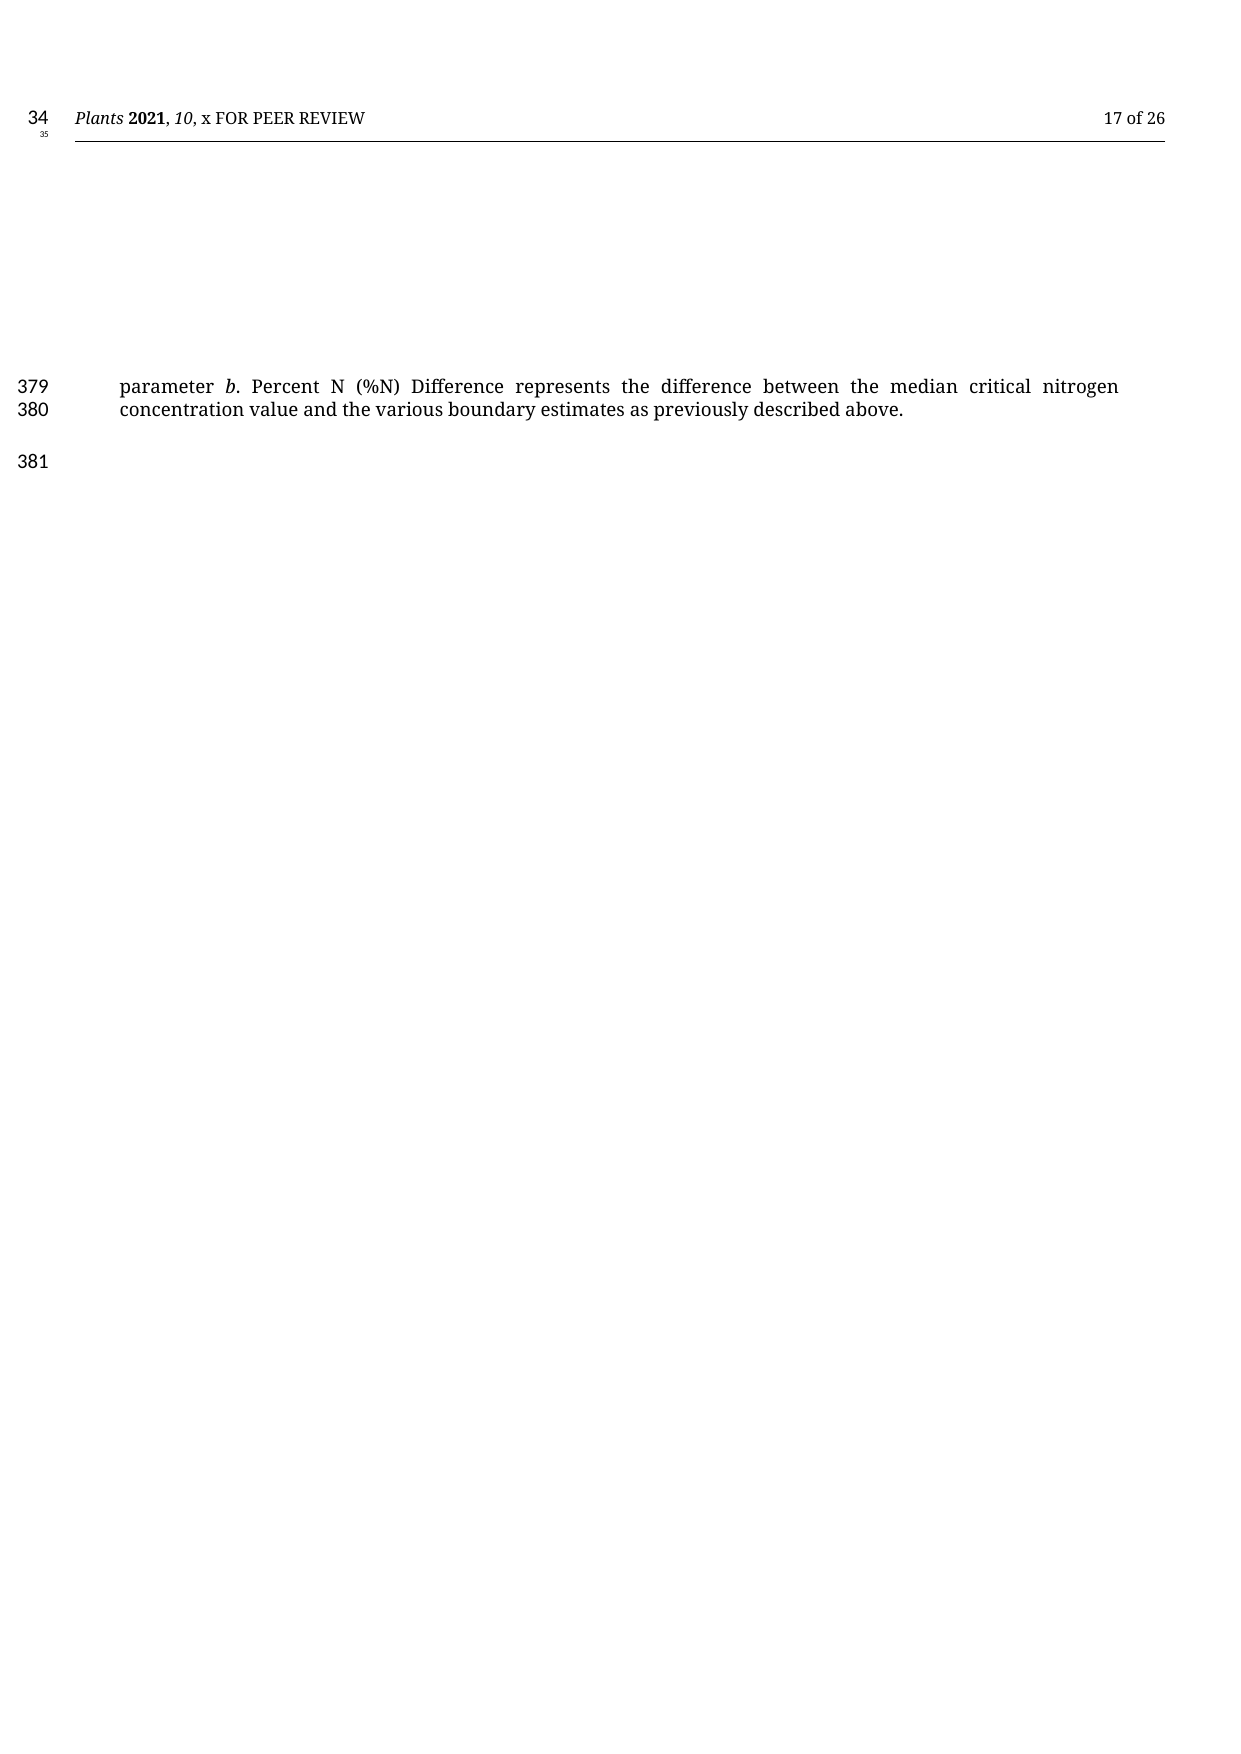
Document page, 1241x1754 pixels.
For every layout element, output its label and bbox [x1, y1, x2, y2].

text [119, 374, 1121, 422]
